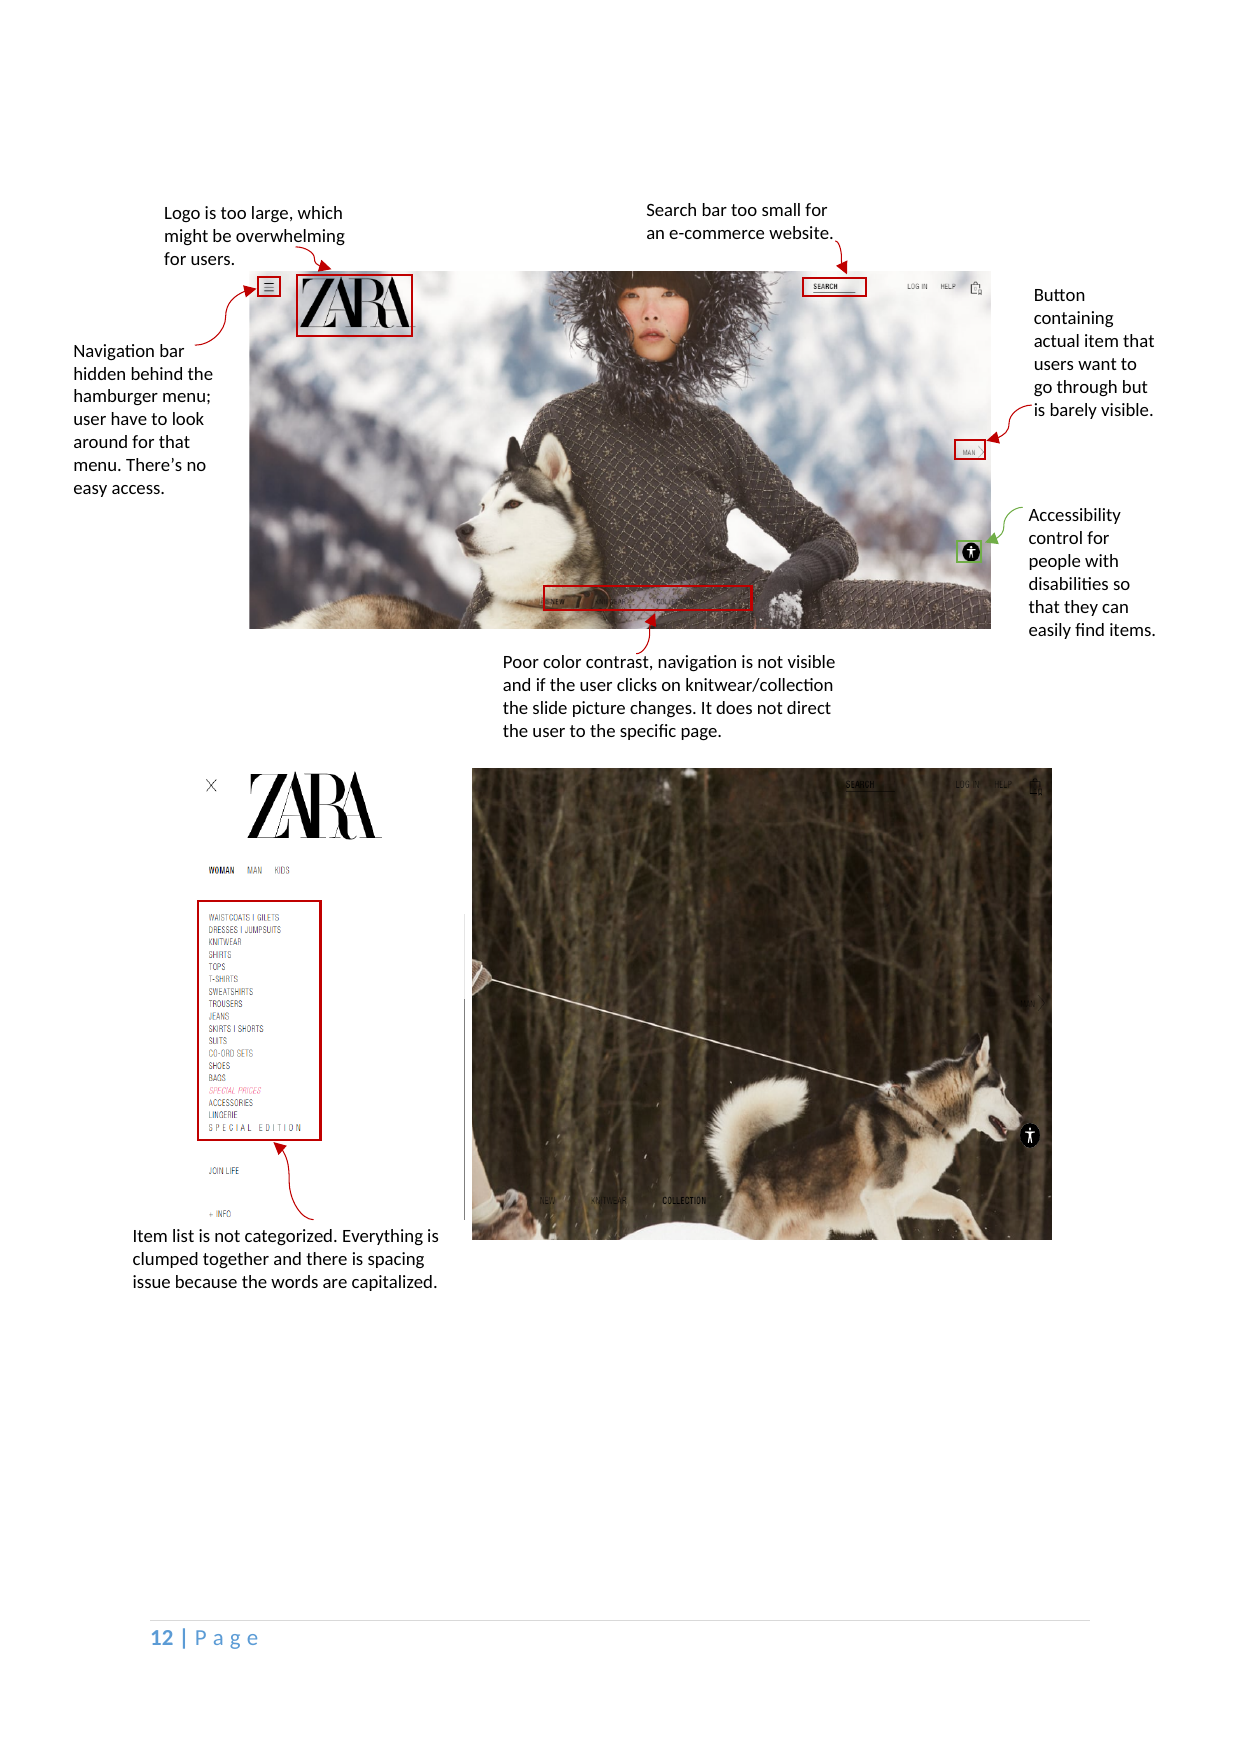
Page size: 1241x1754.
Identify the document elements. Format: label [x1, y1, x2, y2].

picture [249, 271, 991, 629]
picture [188, 768, 1052, 1240]
picture [259, 278, 279, 295]
picture [956, 441, 984, 458]
